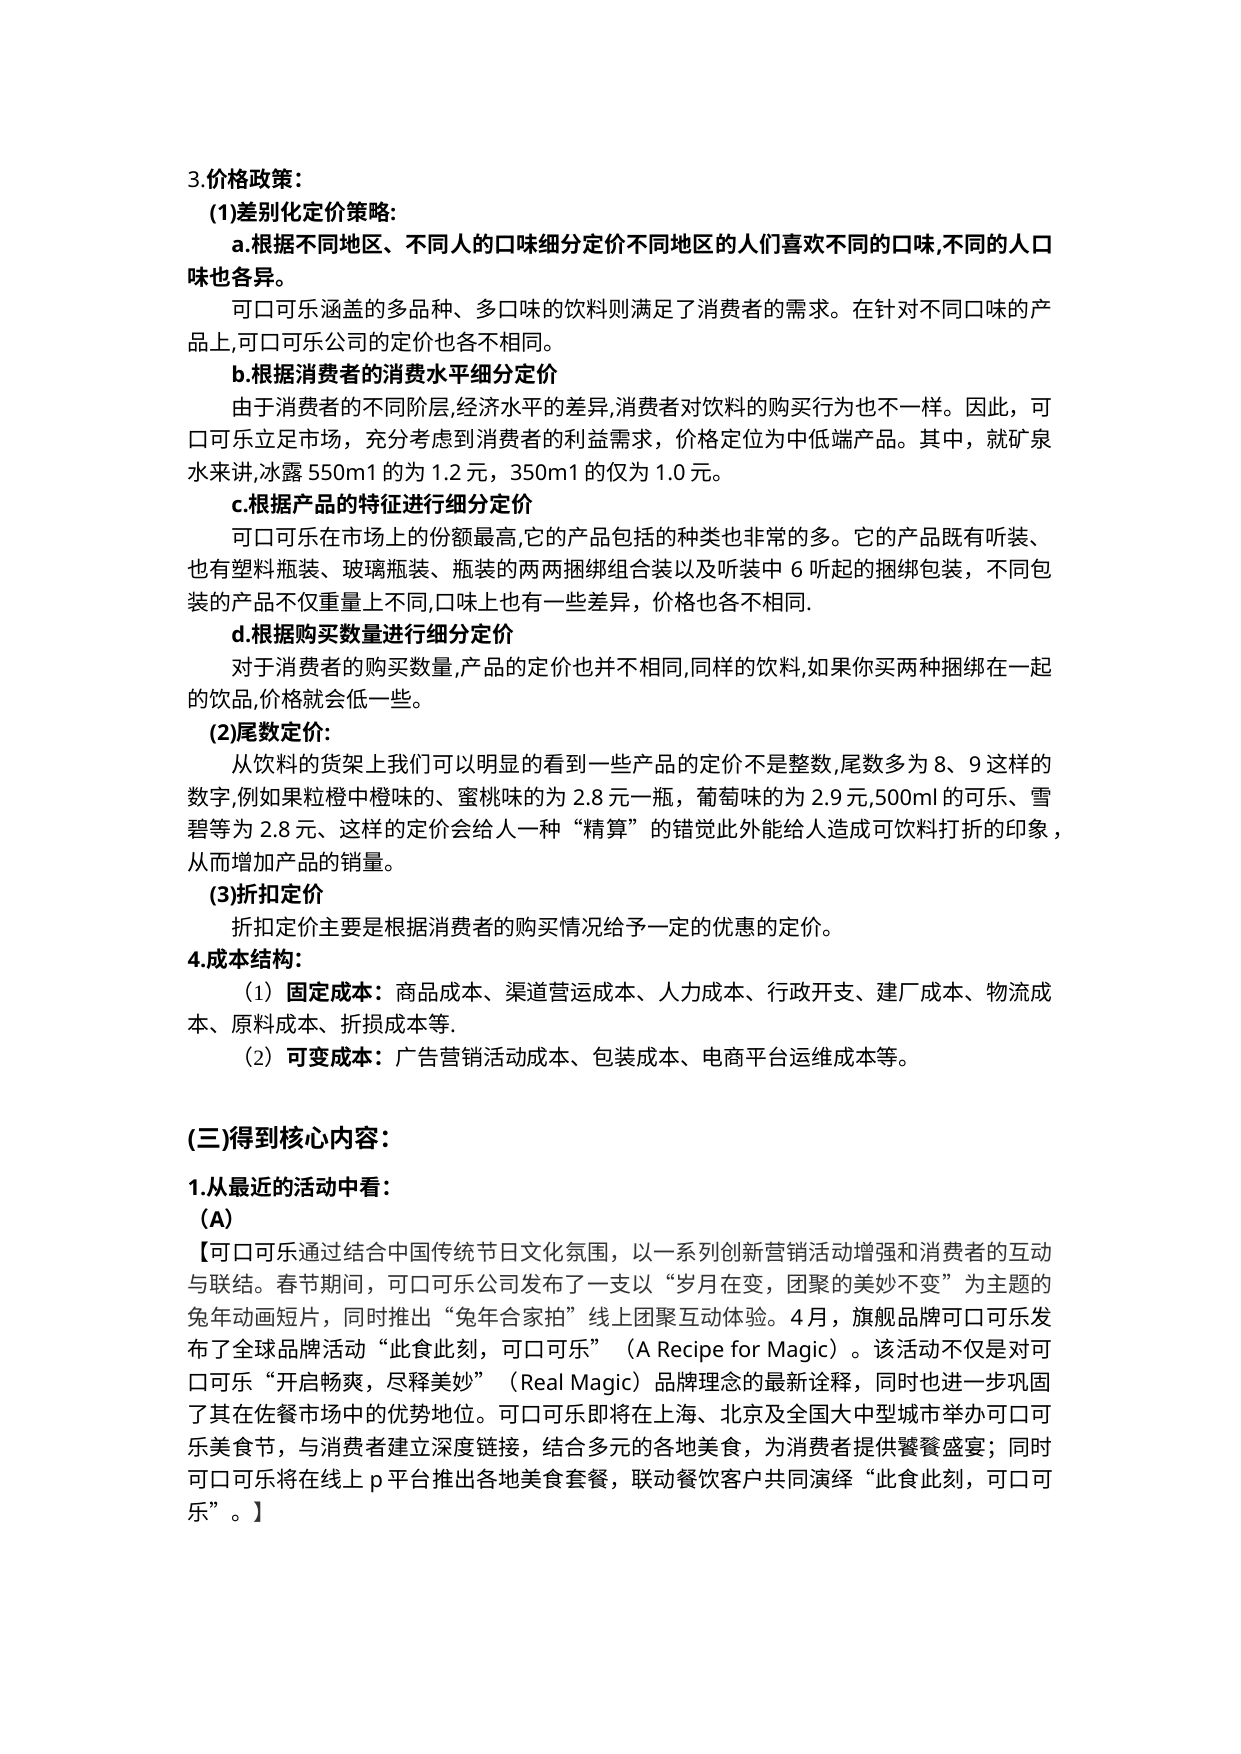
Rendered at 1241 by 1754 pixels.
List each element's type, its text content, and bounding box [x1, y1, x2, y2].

text (3)折扣定价 [187, 877, 1053, 909]
list 可变成本：广告营销活动成本、包装成本、电商平台运维成本等。 [187, 1039, 1053, 1072]
text 可口可乐在市场上的份额最高,它的产品包括的种类也非常的多。它的产品既有听装、也有塑料瓶装、玻璃瓶装、瓶装的两两捆绑组合装以及听装中6 听起的捆绑包装，不同包装的产品不仅重量上不同,口味上也有一些差异，价格也各不相同. [187, 519, 1053, 617]
text c.根据产品的特征进行细分定价 [187, 487, 1053, 519]
list 固定成本：商品成本、渠道营运成本、人力成本、行政开支、建厂成本、物流成本、原料成本、折损成本等. [187, 974, 1053, 1039]
text 从饮料的货架上我们可以明显的看到一些产品的定价不是整数,尾数多为8、9这样的数字,例如果粒橙中橙味的、蜜桃味的为 2.8元一瓶，葡萄味的为 2.9元,500ml的可乐、雪碧等为 2.8元、这样的定价会给人一种“精算”的错觉此外能给人造成可饮料打折的印象，从而增加产品的销量。 [187, 747, 1053, 877]
text 折扣定价主要是根据消费者的购买情况给予一定的优惠的定价。 [187, 909, 1053, 942]
text (2)尾数定价: [187, 714, 1053, 747]
text b.根据消费者的消费水平细分定价 [187, 357, 1053, 389]
text 4.成本结构： [187, 942, 1053, 974]
text 由于消费者的不同阶层,经济水平的差异,消费者对饮料的购买行为也不一样。因此，可口可乐立足市场，充分考虑到消费者的利益需求，价格定位为中低端产品。其中，就矿泉水来讲,冰露 550m1的为1.2元，350m1的仅为1.0元。 [187, 389, 1053, 487]
text a.根据不同地区、不同人的口味细分定价不同地区的人们喜欢不同的口味,不同的人口味也各异。 [187, 227, 1053, 292]
text 对于消费者的购买数量,产品的定价也并不相同,同样的饮料,如果你买两种捆绑在一起的饮品,价格就会低一些。 [187, 649, 1053, 714]
text (三)得到核心内容： [187, 1104, 1053, 1169]
text 3.价格政策： [187, 162, 1053, 194]
text (1)差别化定价策略: [187, 194, 1053, 227]
text 可口可乐涵盖的多品种、多口味的饮料则满足了消费者的需求。在针对不同口味的产品上,可口可乐公司的定价也各不相同。 [187, 292, 1053, 357]
text 1.从最近的活动中看： [187, 1169, 1053, 1202]
text d.根据购买数量进行细分定价 [187, 617, 1053, 649]
text 【可口可乐通过结合中国传统节日文化氛围，以一系列创新营销活动增强和消费者的互动与联结。春节期间，可口可乐公司发布了一支以“岁月在变，团聚的美妙不变”为主题的兔年动画短片，同时推出“兔年合家拍”线上团聚互动体验。4月，旗舰品牌可口可乐发布了全球品牌活动“此食此刻，可口可乐”（A Recipe for Magic）。该活动不仅是对可口可乐“开启畅爽，尽释美妙”（Real Magic）品牌理念的最新诠释，同时也进一步巩固了其在佐餐市场中的优势地位。可口可乐即将在上海、北京及全国大中型城市举办可口可乐美食节，与消费者建立深度链接，结合多元的各地美食，为消费者提供饕餮盛宴；同时，可口可乐将在线上p平台推出各地美食套餐，联动餐饮客户共同演绎“此食此刻，可口可乐”。】 [187, 1234, 1053, 1527]
text （A） [187, 1202, 1053, 1234]
